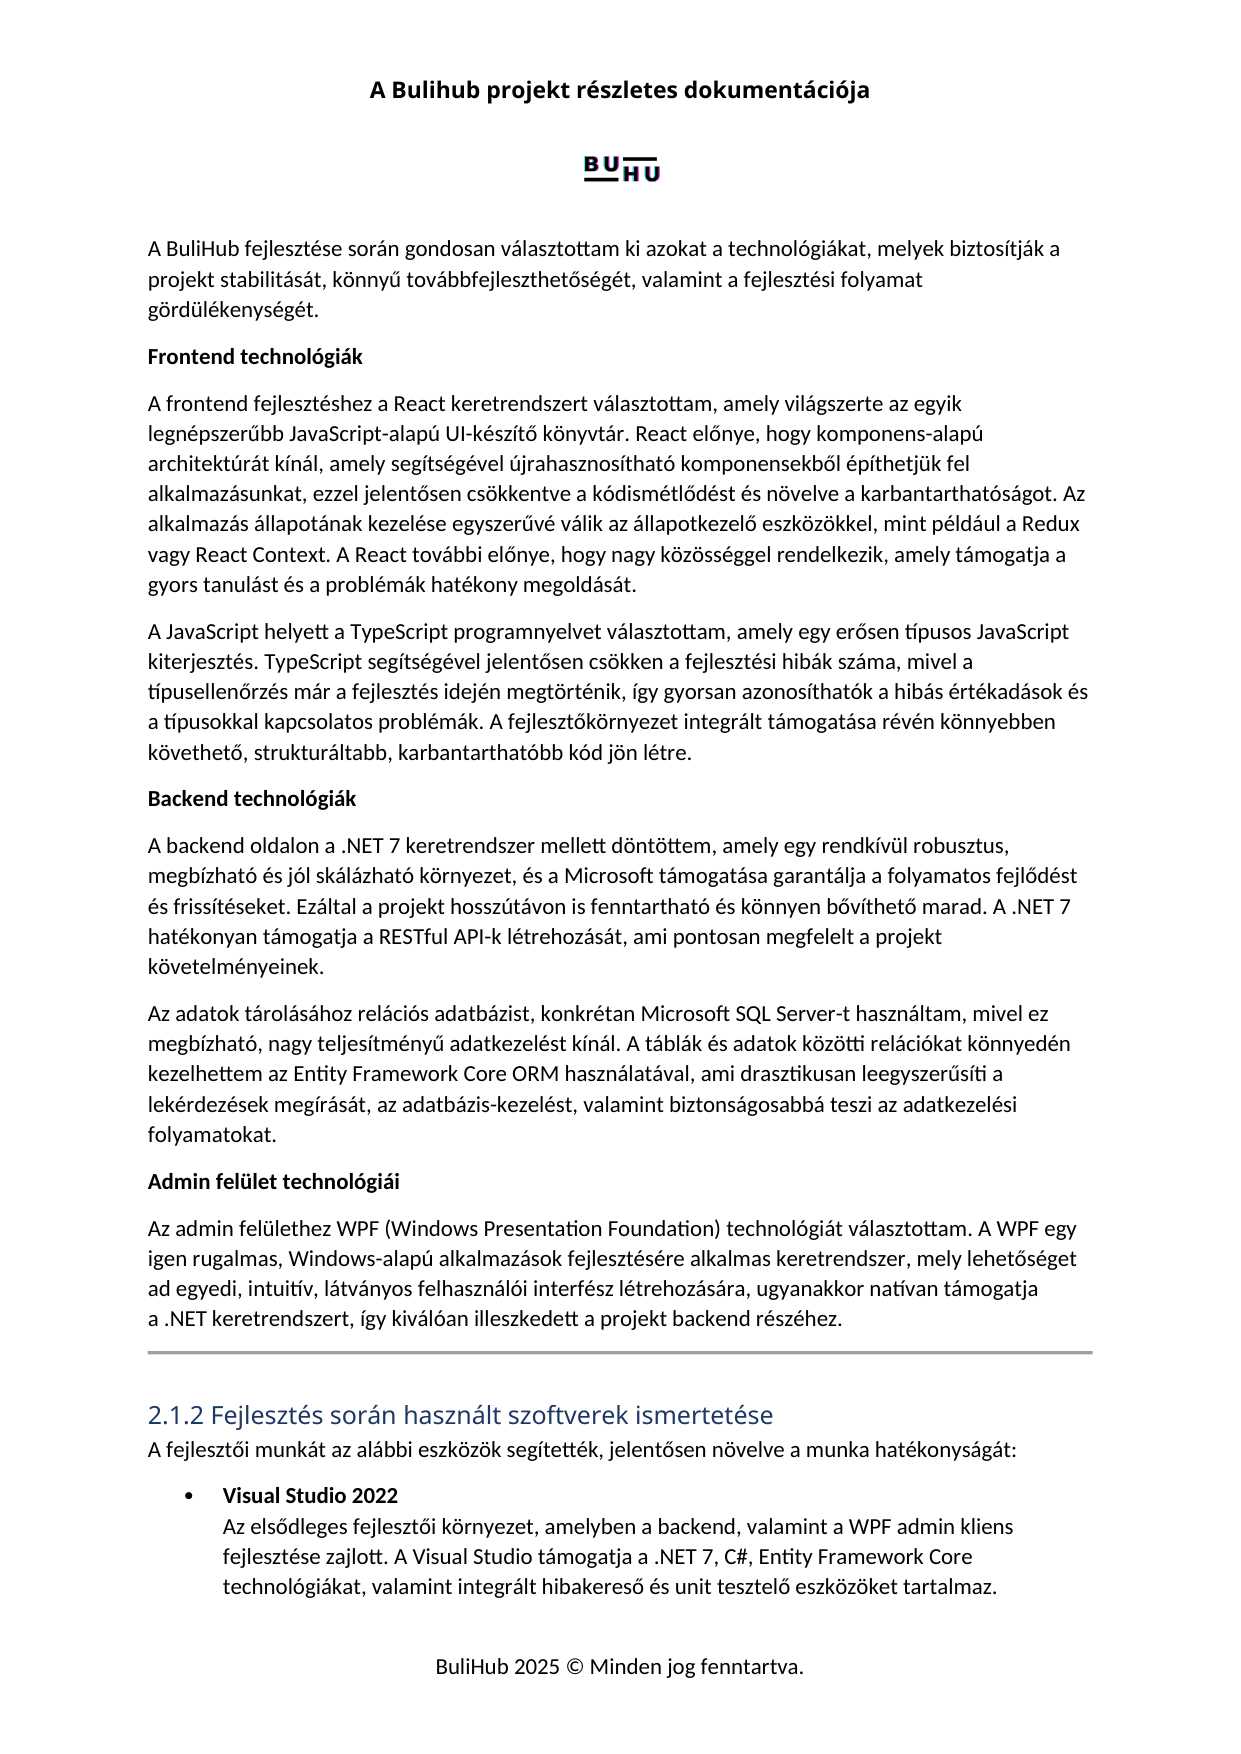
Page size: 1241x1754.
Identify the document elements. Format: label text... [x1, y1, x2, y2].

text A frontend fejlesztéshez a React keretrendszert választottam, amely világszerte az egyik legnépszerűbb JavaScript-alapú UI-készítő könyvtár. React előnye, hogy komponens-alapú architektúrát kínál, amely segítségével újrahasznosítható komponensekből építhetjük fel alkalmazásunkat, ezzel jelentősen csökkentve a kódismétlődést és növelve a karbantarthatóságot. Az alkalmazás állapotának kezelése egyszerűvé válik az állapotkezelő eszközökkel, mint például a Redux vagy React Context. A React további előnye, hogy nagy közösséggel rendelkezik, amely támogatja a gyors tanulást és a problémák hatékony megoldását. [148, 389, 1093, 598]
text Backend technológiák [148, 784, 1093, 812]
list Visual Studio 2022 Az elsődleges fejlesztői környezet, amelyben a backend, valamint a WPF admin kliens fejlesztése zajlott. A Visual Studio támogatja a .NET 7, C#, Entity Framework Core technológiákat, valamint integrált hibakereső és unit tesztelő eszközöket tartalmaz. [185, 1482, 1093, 1600]
picture [551, 105, 689, 235]
text A fejlesztői munkát az alábbi eszközök segítették, jelentősen növelve a munka hatékonyságát: [148, 1435, 1093, 1463]
text A JavaScript helyett a TypeScript programnyelvet választottam, amely egy erősen típusos JavaScript kiterjesztés. TypeScript segítségével jelentősen csökken a fejlesztési hibák száma, mivel a típusellenőrzés már a fejlesztés idején megtörténik, így gyorsan azonosíthatók a hibás értékadások és a típusokkal kapcsolatos problémák. A fejlesztőkörnyezet integrált támogatása révén könnyebben követhető, strukturáltabb, karbantarthatóbb kód jön létre. [148, 617, 1093, 766]
subtitle 2.1.2 Fejlesztés során használt szoftverek ismertetése [148, 1398, 1093, 1432]
text A BuliHub fejlesztése során gondosan választottam ki azokat a technológiákat, melyek biztosítják a projekt stabilitását, könnyű továbbfejleszthetőségét, valamint a fejlesztési folyamat gördülékenységét. [148, 234, 1093, 323]
text Az adatok tárolásához relációs adatbázist, konkrétan Microsoft SQL Server-t használtam, mivel ez megbízható, nagy teljesítményű adatkezelést kínál. A táblák és adatok közötti relációkat könnyedén kezelhettem az Entity Framework Core ORM használatával, ami drasztikusan leegyszerűsíti a lekérdezések megírását, az adatbázis-kezelést, valamint biztonságosabbá teszi az adatkezelési folyamatokat. [148, 999, 1093, 1148]
text Frontend technológiák [148, 342, 1093, 370]
text Az admin felülethez WPF (Windows Presentation Foundation) technológiát választottam. A WPF egy igen rugalmas, Windows-alapú alkalmazások fejlesztésére alkalmas keretrendszer, mely lehetőséget ad egyedi, intuitív, látványos felhasználói interfész létrehozására, ugyanakkor natívan támogatja a .NET keretrendszert, így kiválóan illeszkedett a projekt backend részéhez. [148, 1214, 1093, 1332]
text Admin felület technológiái [148, 1167, 1093, 1195]
text A backend oldalon a .NET 7 keretrendszer mellett döntöttem, amely egy rendkívül robusztus, megbízható és jól skálázható környezet, és a Microsoft támogatása garantálja a folyamatos fejlődést és frissítéseket. Ezáltal a projekt hosszútávon is fenntartható és könnyen bővíthető marad. A .NET 7 hatékonyan támogatja a RESTful API-k létrehozását, ami pontosan megfelelt a projekt követelményeinek. [148, 831, 1093, 980]
